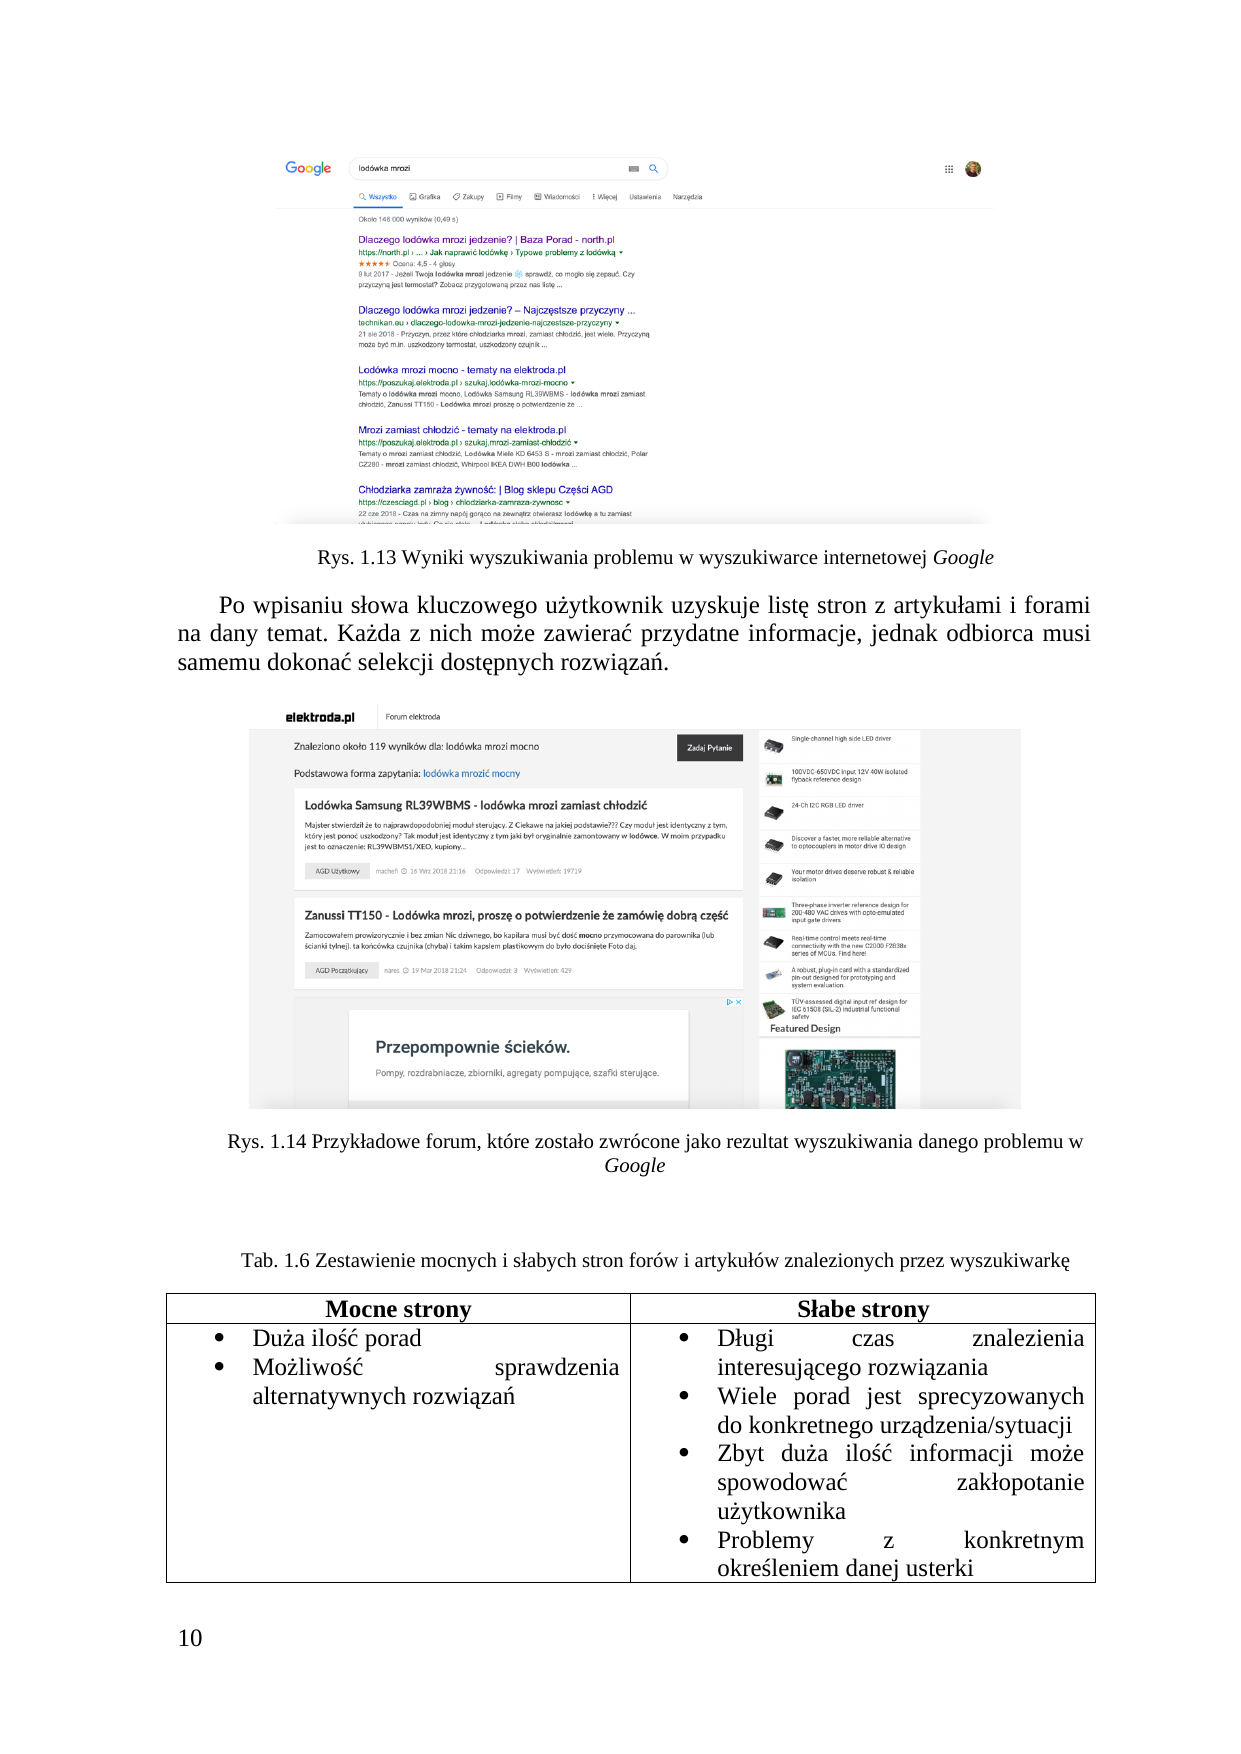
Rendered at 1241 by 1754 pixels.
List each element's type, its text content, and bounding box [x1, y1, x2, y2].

text Tab. 1.6 Zestawienie mocnych i słabych stron forów i artykułów znalezionych przez wyszukiwarkę [177, 1248, 1092, 1272]
picture [275, 147, 995, 524]
text Rys. 1.14 Przykładowe forum, które zostało zwrócone jako rezultat wyszukiwania danego problemu w Google [177, 1129, 1092, 1177]
table_header Słabe strony [631, 1294, 1095, 1322]
table_cell Długi czas znalezienia interesującego rozwiązania Wiele porad jest sprecyzowanych do konkretnego urządzenia/sytuacji Zbyt duża ilość informacji może spowodować zakłopotanie użytkownika Problemy z konkretnym określeniem danej usterki [631, 1324, 1095, 1582]
table_header Mocne strony [167, 1294, 630, 1322]
text Rys. 1.13 Wyniki wyszukiwania problemu w wyszukiwarce internetowej Google [177, 545, 1092, 569]
text Po wpisaniu słowa kluczowego użytkownik uzyskuje listę stron z artykułami i forami na dany temat. Każda z nich może zawierać przydatne informacje, jednak odbiorca musi samemu dokonać selekcji dostępnych rozwiązań. [177, 590, 1092, 676]
picture [248, 704, 1021, 1109]
table_cell Duża ilość porad Możliwość sprawdzenia alternatywnych rozwiązań [167, 1324, 630, 1582]
